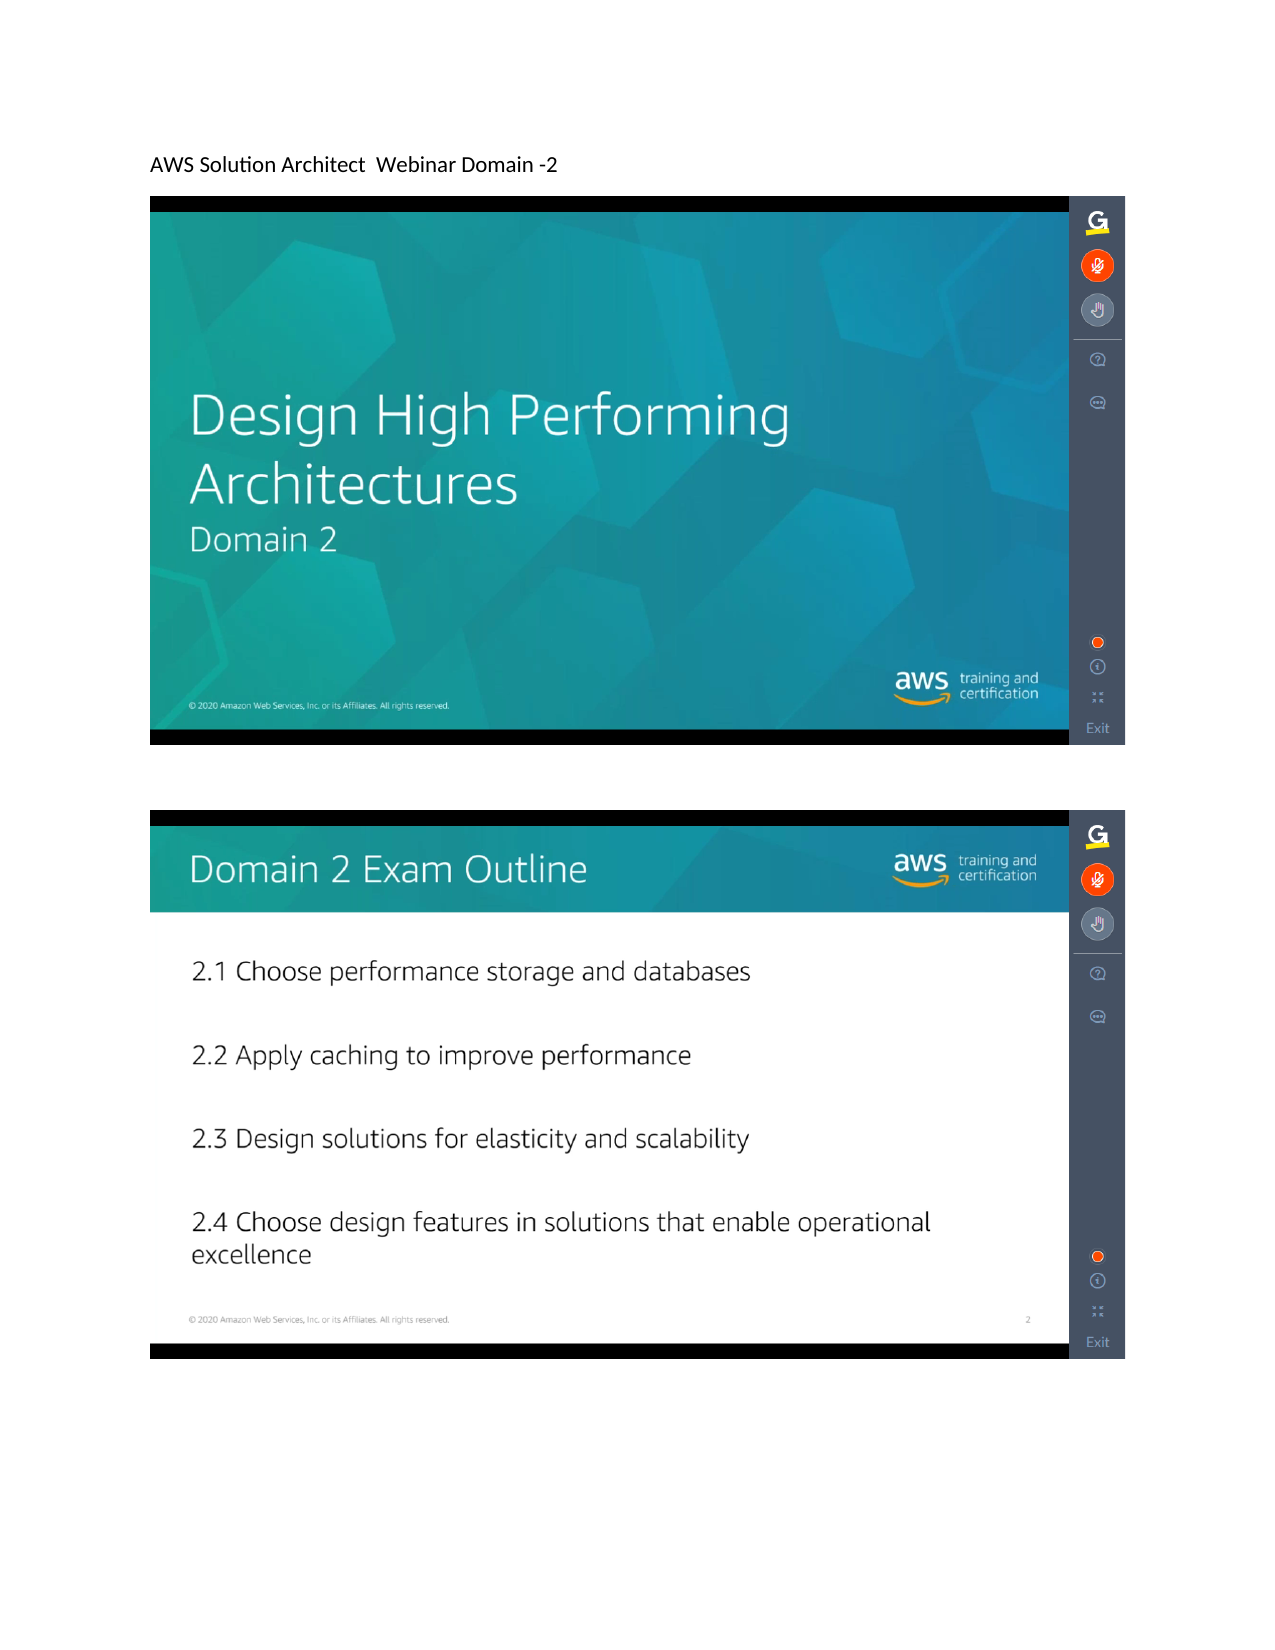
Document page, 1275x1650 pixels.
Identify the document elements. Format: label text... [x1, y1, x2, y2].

text AWS Solution Architect Webinar Domain -2 [150, 150, 1125, 178]
picture [150, 810, 1125, 1359]
picture [150, 196, 1125, 745]
